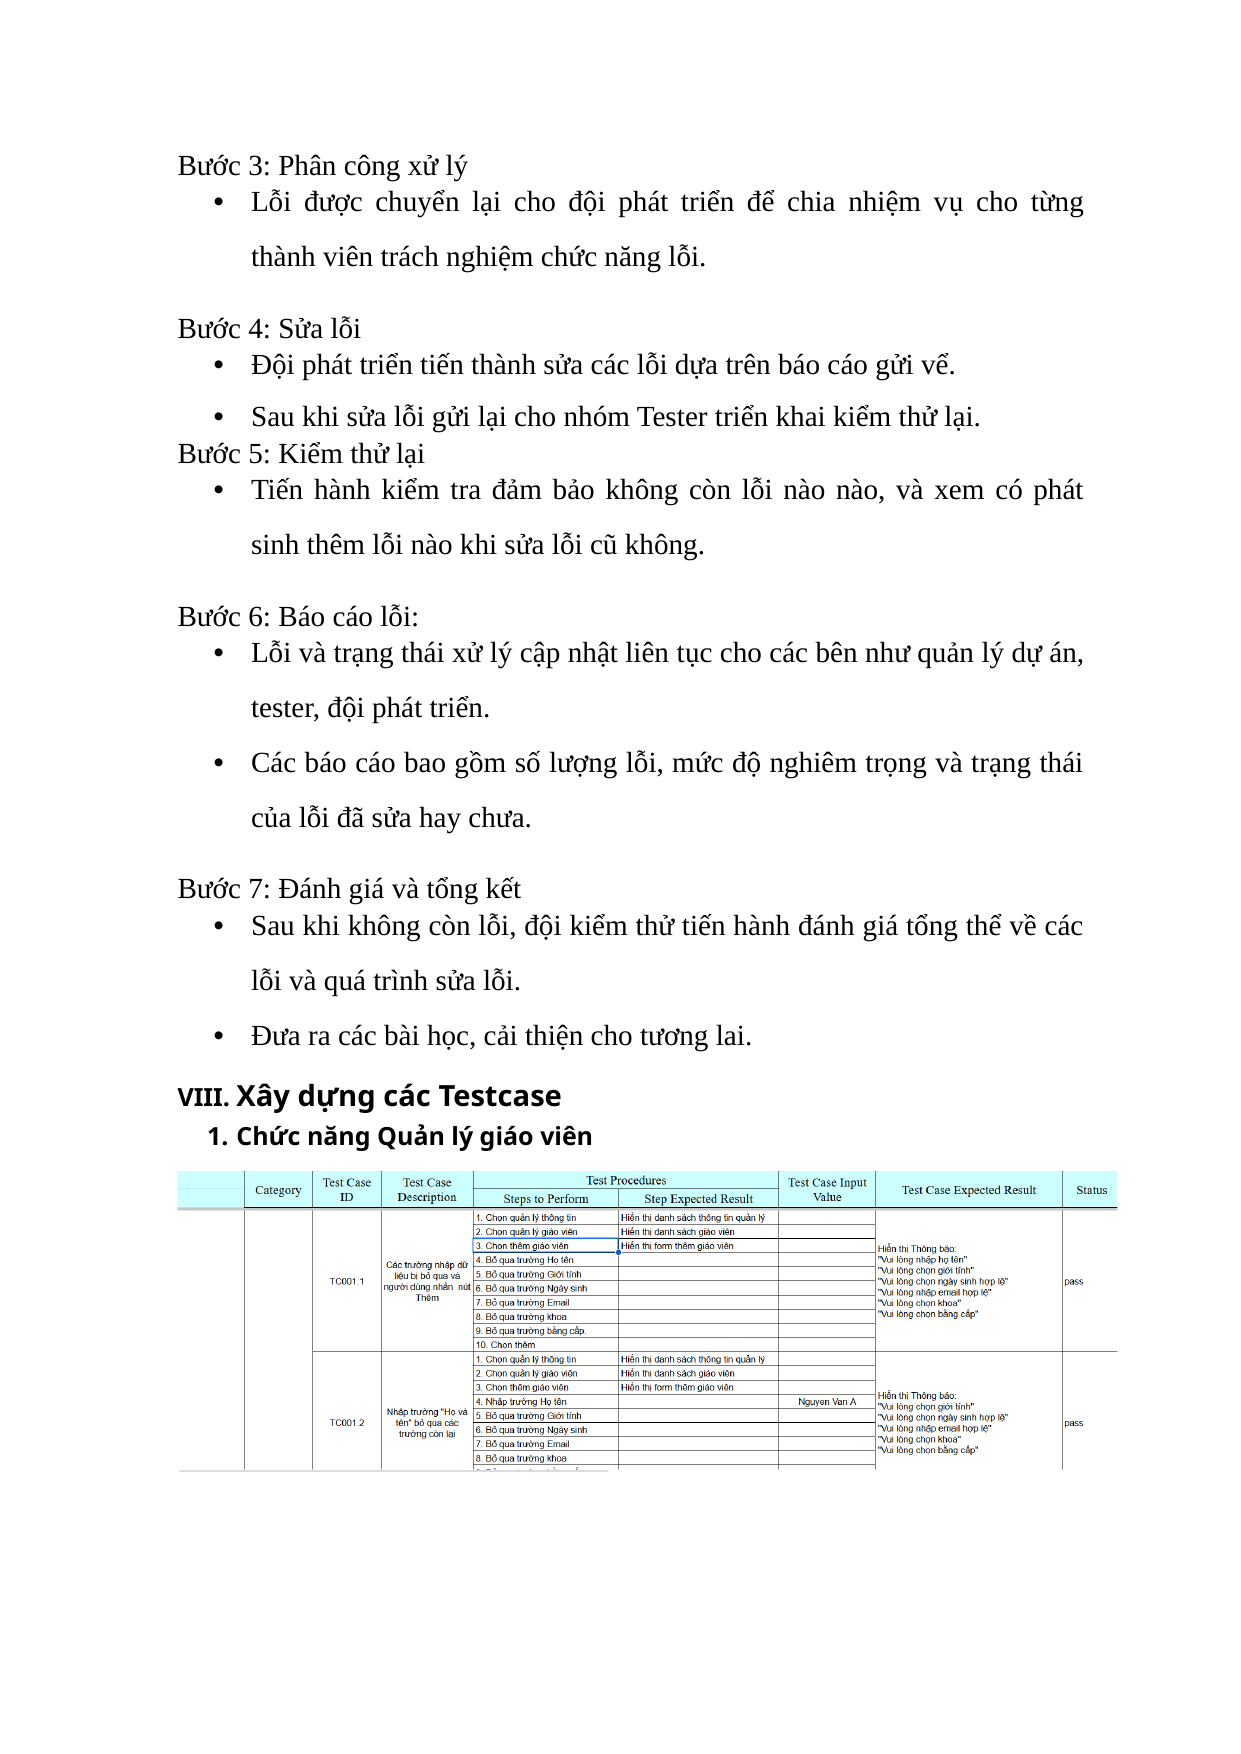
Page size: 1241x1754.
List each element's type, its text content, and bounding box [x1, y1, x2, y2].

list VIII. Xây dựng các Testcase [177, 1076, 1092, 1115]
list Chức năng Quản lý giáo viên [207, 1118, 1092, 1152]
list Sau khi không còn lỗi, đội kiểm thử tiến hành đánh giá tổng thể về các lỗi và quá trình sửa lỗi. [213, 908, 1085, 996]
text Bước 5: Kiểm thử lại [177, 436, 1085, 469]
list Các báo cáo bao gồm số lượng lỗi, mức độ nghiêm trọng và trạng thái của lỗi đã sửa hay chưa. [213, 745, 1085, 834]
list Lỗi và trạng thái xử lý cập nhật liên tục cho các bên như quản lý dự án, tester, đội phát triển. [213, 635, 1085, 724]
list Tiến hành kiểm tra đảm bảo không còn lỗi nào nào, và xem có phát sinh thêm lỗi nào khi sửa lỗi cũ không. [213, 472, 1085, 561]
list Đội phát triển tiến thành sửa các lỗi dựa trên báo cáo gửi vể. [213, 347, 1085, 381]
list Sau khi sửa lỗi gửi lại cho nhóm Tester triển khai kiểm thử lại. [213, 399, 1085, 433]
list Đưa ra các bài học, cải thiện cho tương lai. [213, 1018, 1085, 1051]
list Lỗi được chuyển lại cho đội phát triển để chia nhiệm vụ cho từng thành viên trách nghiệm chức năng lỗi. [213, 184, 1085, 273]
picture [177, 1171, 1118, 1472]
text Bước 4: Sửa lỗi [177, 311, 1085, 344]
text Bước 3: Phân công xử lý [177, 148, 1085, 181]
text Bước 7: Đánh giá và tổng kết [177, 871, 1085, 905]
text Bước 6: Báo cáo lỗi: [177, 599, 1085, 632]
